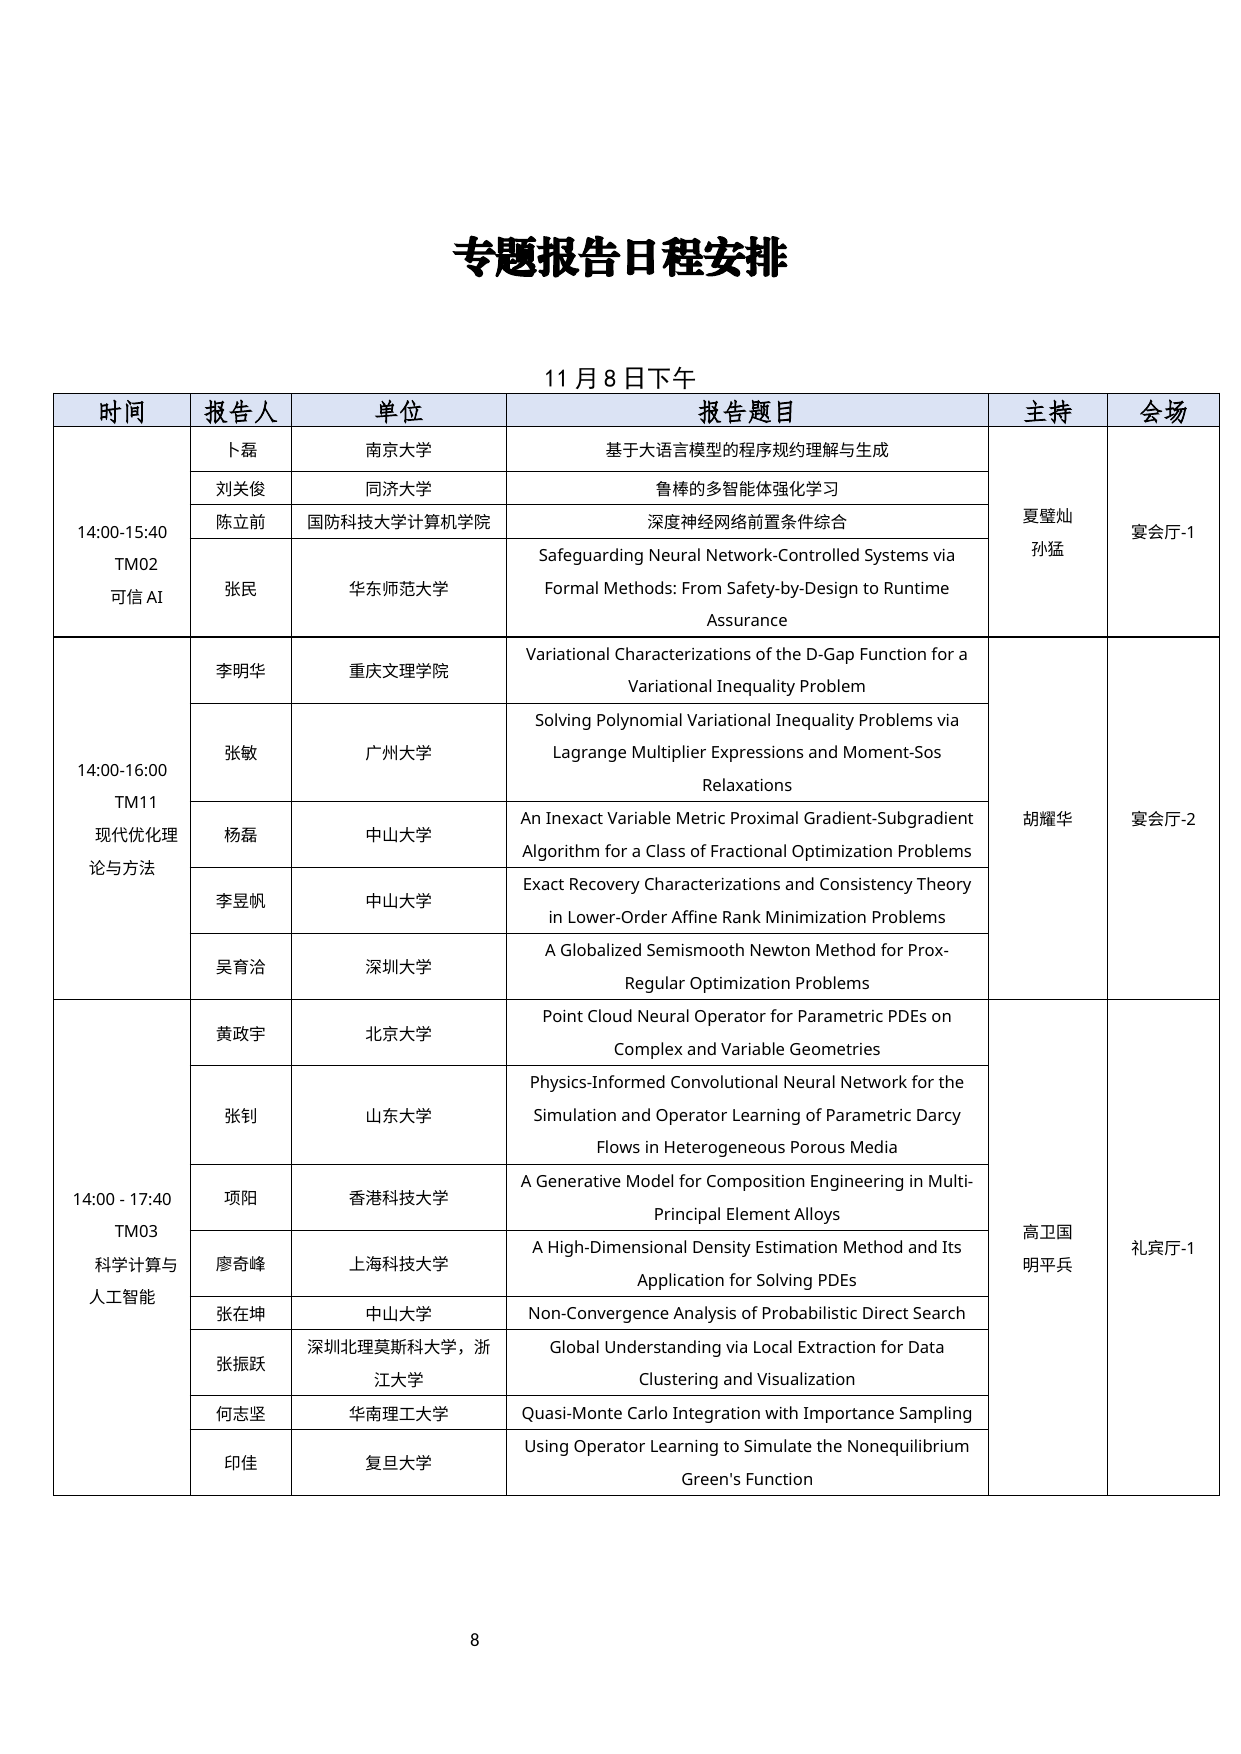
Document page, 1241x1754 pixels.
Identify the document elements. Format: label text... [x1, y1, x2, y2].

table_cell 广州大学 [292, 704, 506, 801]
table_cell A Generative Model for Composition Engineering in Multi-Principal Element Alloys [507, 1165, 988, 1230]
table_cell A High-Dimensional Density Estimation Method and Its Application for Solving PDEs [507, 1231, 988, 1296]
table_cell Solving Polynomial Variational Inequality Problems via Lagrange Multiplier Expressions and Moment-Sos Relaxations [507, 704, 988, 801]
table_cell 中山大学 [292, 1297, 506, 1329]
table_cell An Inexact Variable Metric Proximal Gradient-Subgradient Algorithm for a Class of Fractional Optimization Problems [507, 802, 988, 867]
table_cell 刘关俊 [191, 472, 291, 504]
table_cell 香港科技大学 [292, 1165, 506, 1230]
table_cell Safeguarding Neural Network-Controlled Systems via Formal Methods: From Safety-by-Design to Runtime Assurance [507, 539, 988, 636]
table_cell 卜磊 [191, 427, 291, 471]
table_cell 张在坤 [191, 1297, 291, 1329]
table_cell 张敏 [191, 704, 291, 801]
table_cell 山东大学 [292, 1066, 506, 1164]
table_cell Quasi-Monte Carlo Integration with Importance Sampling [507, 1396, 988, 1429]
table_cell 杨磊 [191, 802, 291, 867]
table_cell 上海科技大学 [292, 1231, 506, 1296]
table_cell 胡耀华 [989, 638, 1107, 999]
table_cell 何志坚 [191, 1396, 291, 1429]
table_cell 鲁棒的多智能体强化学习 [507, 472, 988, 504]
table_cell Using Operator Learning to Simulate the Nonequilibrium Green's Function [507, 1430, 988, 1495]
table_cell Exact Recovery Characterizations and Consistency Theory in Lower-Order Affine Rank Minimization Problems [507, 868, 988, 933]
table_cell 李昱帆 [191, 868, 291, 933]
table_cell 张振跃 [191, 1330, 291, 1395]
table_cell 夏璧灿 孙猛 [989, 427, 1107, 636]
table_cell Point Cloud Neural Operator for Parametric PDEs on Complex and Variable Geometries [507, 1000, 988, 1065]
table_cell 项阳 [191, 1165, 291, 1230]
table_cell 中山大学 [292, 868, 506, 933]
table_cell 张民 [191, 539, 291, 636]
table_cell 高卫国 明平兵 [989, 1000, 1107, 1495]
table_cell 14:00 - 17:40 TM03 科学计算与人工智能 [54, 1000, 190, 1495]
table_cell 深度神经网络前置条件综合 [507, 505, 988, 538]
table_cell 国防科技大学计算机学院 [292, 505, 506, 538]
table_cell A Globalized Semismooth Newton Method for Prox-Regular Optimization Problems [507, 934, 988, 999]
table_cell 14:00-15:40 TM02 可信AI [54, 427, 190, 636]
table_cell 同济大学 [292, 472, 506, 504]
table_header 主持 [989, 394, 1107, 426]
table_cell Non-Convergence Analysis of Probabilistic Direct Search [507, 1297, 988, 1329]
table_cell 张钊 [191, 1066, 291, 1164]
table_cell 黄政宇 [191, 1000, 291, 1065]
table_cell 李明华 [191, 638, 291, 702]
table_cell 重庆文理学院 [292, 638, 506, 702]
table_cell 陈立前 [191, 505, 291, 538]
text 11月8日下午 [187, 360, 1053, 392]
table_cell 南京大学 [292, 427, 506, 471]
subtitle 专题报告日程安排 [187, 227, 1053, 292]
table_cell 印佳 [191, 1430, 291, 1495]
table_header 报告人 [191, 394, 291, 426]
table_cell 中山大学 [292, 802, 506, 867]
table_header 时间 [54, 394, 190, 426]
table_header 单位 [292, 394, 506, 426]
table_cell Global Understanding via Local Extraction for Data Clustering and Visualization [507, 1330, 988, 1395]
table_cell 宴会厅-2 [1108, 638, 1219, 999]
table_cell 华南理工大学 [292, 1396, 506, 1429]
table_cell 北京大学 [292, 1000, 506, 1065]
table_cell Physics-Informed Convolutional Neural Network for the Simulation and Operator Learning of Parametric Darcy Flows in Heterogeneous Porous Media [507, 1066, 988, 1164]
table_cell 宴会厅-1 [1108, 427, 1219, 636]
table_header 报告题目 [507, 394, 988, 426]
table_cell 深圳北理莫斯科大学，浙江大学 [292, 1330, 506, 1395]
table_cell 廖奇峰 [191, 1231, 291, 1296]
table_cell 14:00-16:00 TM11 现代优化理论与方法 [54, 638, 190, 999]
table_cell 吴育洽 [191, 934, 291, 999]
table_cell 复旦大学 [292, 1430, 506, 1495]
table_cell 礼宾厅-1 [1108, 1000, 1219, 1495]
table_cell 基于大语言模型的程序规约理解与生成 [507, 427, 988, 471]
table_header 会场 [1108, 394, 1219, 426]
table_cell Variational Characterizations of the D-Gap Function for a Variational Inequality Problem [507, 638, 988, 702]
table_cell 深圳大学 [292, 934, 506, 999]
table_cell 华东师范大学 [292, 539, 506, 636]
